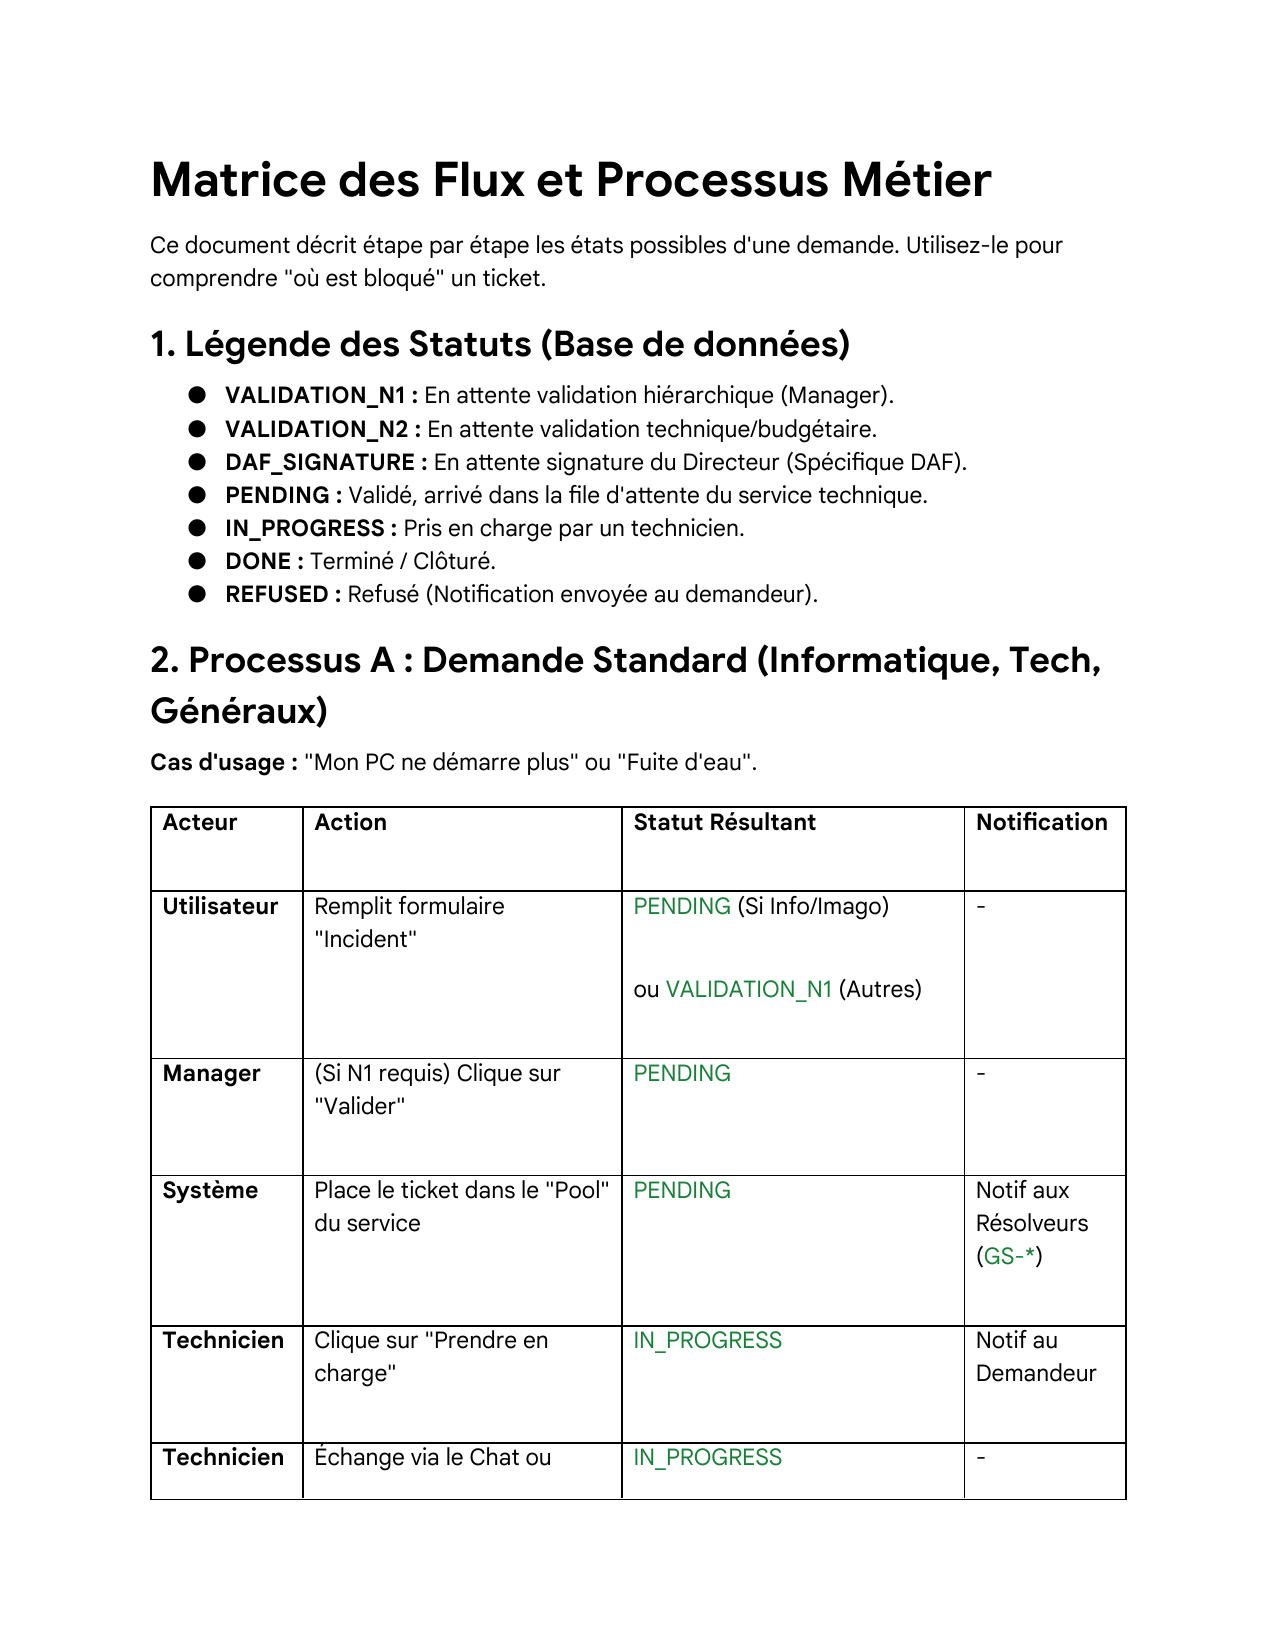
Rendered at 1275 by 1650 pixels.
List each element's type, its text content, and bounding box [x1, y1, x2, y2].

table_cell Notif au Demandeur [965, 1327, 1125, 1442]
table_cell - [965, 892, 1125, 1057]
table_cell Clique sur "Prendre en charge" [304, 1327, 621, 1442]
table_cell - [965, 1444, 1125, 1498]
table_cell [304, 1444, 621, 1498]
table_cell Technicien [152, 1444, 302, 1498]
table_header Statut Résultant [623, 808, 964, 890]
text Cas d'usage : "Mon PC ne démarre plus" ou "Fuite d'eau". [150, 748, 1125, 777]
table_cell Place le ticket dans le "Pool" du service [304, 1176, 621, 1325]
list IN_PROGRESS : Pris en charge par un technicien. [187, 514, 1125, 543]
table_cell IN_PROGRESS [623, 1327, 964, 1442]
table_cell Technicien [152, 1327, 302, 1442]
table_cell IN_PROGRESS [623, 1444, 964, 1498]
table_cell PENDING [623, 1059, 964, 1175]
list DAF_SIGNATURE : En attente signature du Directeur (Spécifique DAF). [187, 448, 1125, 477]
list PENDING : Validé, arrivé dans la file d'attente du service technique. [187, 481, 1125, 509]
table_cell Notif aux Résolveurs (GS-*) [965, 1176, 1125, 1325]
table_cell Utilisateur [152, 892, 302, 1057]
table_cell - [965, 1059, 1125, 1175]
text Ce document décrit étape par étape les états possibles d'une demande. Utilisez-le pour comprendre "où est bloqué" un ticket. [150, 231, 1125, 293]
table_cell Système [152, 1176, 302, 1325]
table_cell PENDING [623, 1176, 964, 1325]
subtitle 2. Processus A : Demande Standard (Informatique, Tech, Généraux) [150, 638, 1125, 733]
table_header Acteur [152, 808, 302, 890]
table_header Notification [965, 808, 1125, 890]
list VALIDATION_N2 : En attente validation technique/budgétaire. [187, 415, 1125, 443]
list VALIDATION_N1 : En attente validation hiérarchique (Manager). [187, 382, 1125, 411]
table_cell Manager [152, 1059, 302, 1175]
table_cell (Si N1 requis) Clique sur "Valider" [304, 1059, 621, 1175]
subtitle Matrice des Flux et Processus Métier [150, 150, 1125, 210]
subtitle 1. Légende des Statuts (Base de données) [150, 322, 1125, 367]
list REFUSED : Refusé (Notification envoyée au demandeur). [187, 580, 1125, 609]
table_header Action [304, 808, 621, 890]
list DONE : Terminé / Clôturé. [187, 547, 1125, 576]
table_cell PENDING (Si Info/Imago) ou VALIDATION_N1 (Autres) [623, 892, 964, 1057]
table_cell Remplit formulaire "Incident" [304, 892, 621, 1057]
